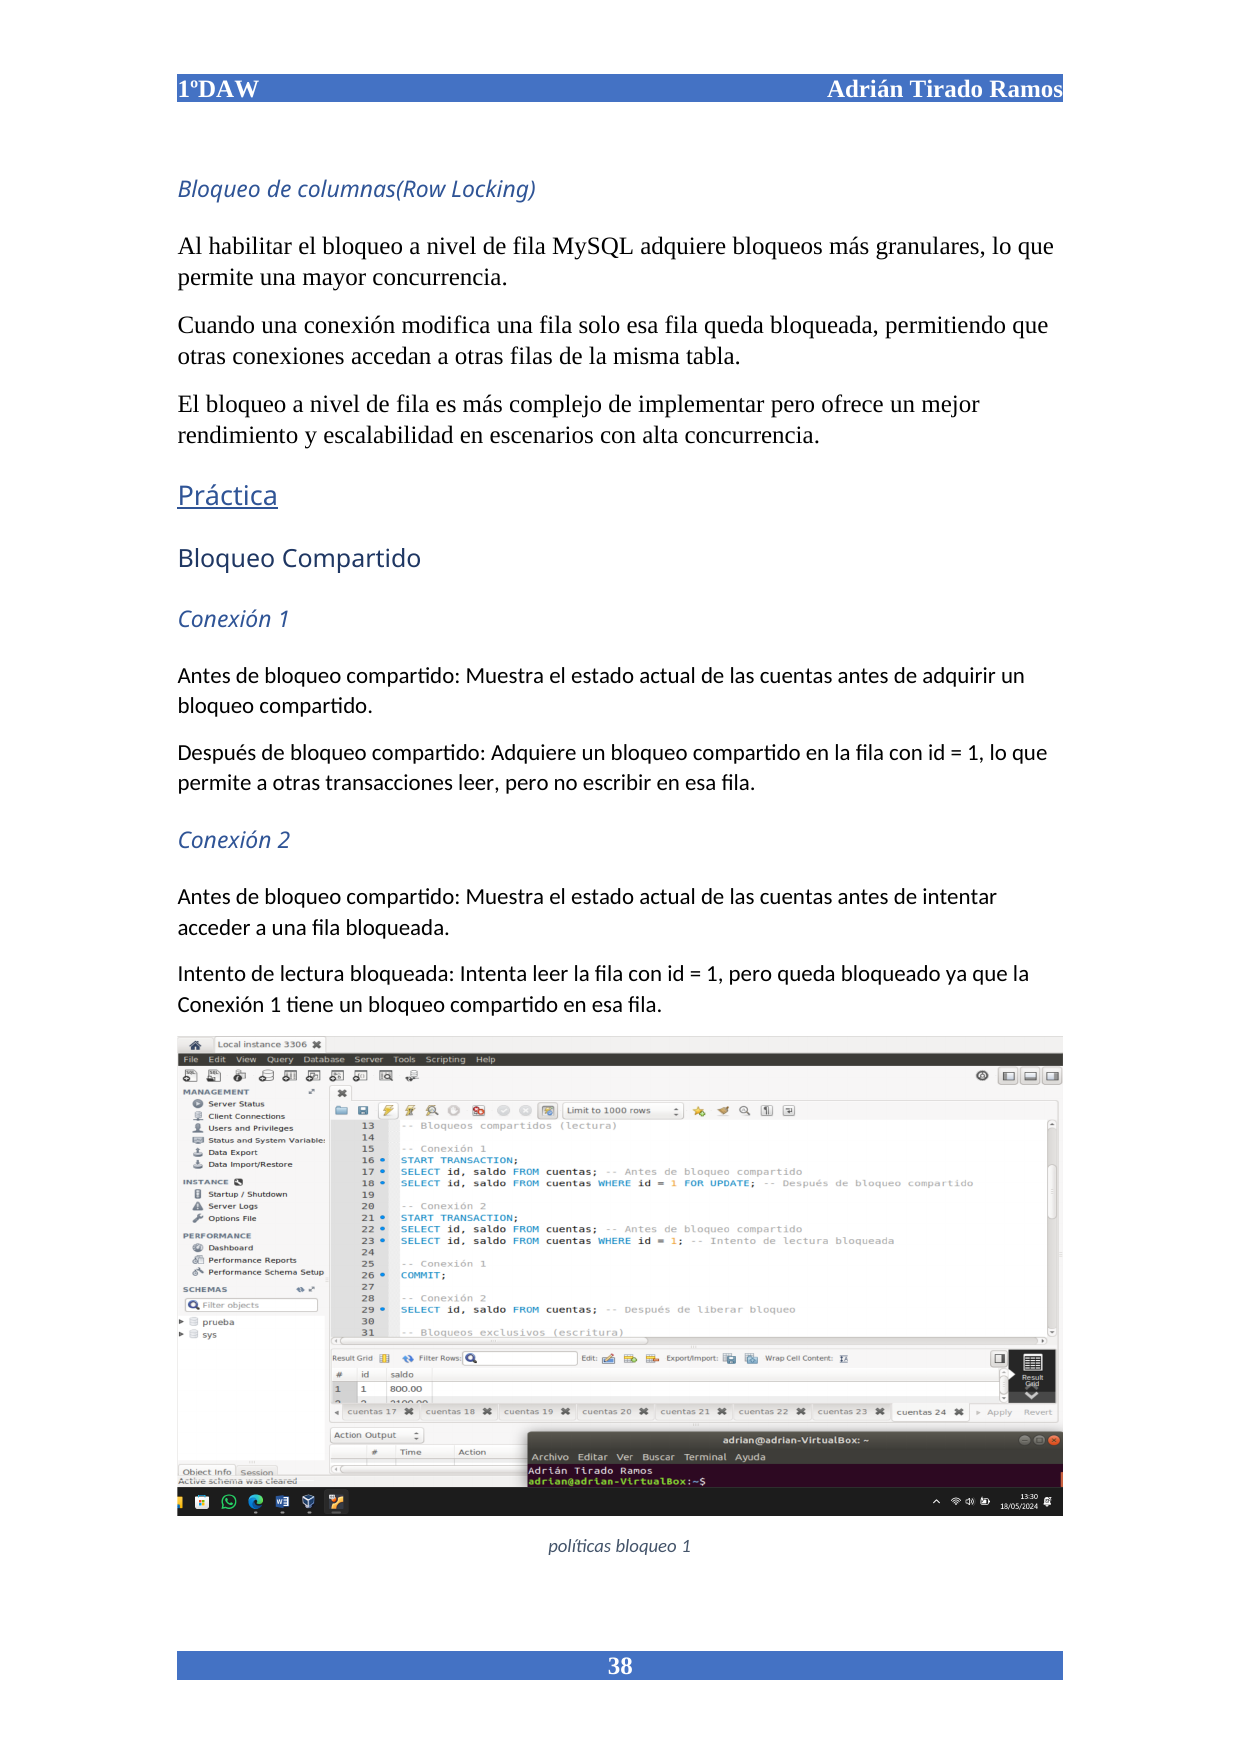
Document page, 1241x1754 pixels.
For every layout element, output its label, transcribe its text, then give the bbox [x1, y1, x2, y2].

text Antes de bloqueo compartido: Muestra el estado actual de las cuentas antes de adquirir un bloqueo compartido. [177, 661, 1063, 719]
text Después de bloqueo compartido: Adquiere un bloqueo compartido en la fila con id = 1, lo que permite a otras transacciones leer, pero no escribir en esa fila. [177, 738, 1063, 797]
subtitle Bloqueo de columnas(Row Locking) [177, 173, 1063, 204]
subtitle Bloqueo Compartido [177, 541, 1063, 575]
text Antes de bloqueo compartido: Muestra el estado actual de las cuentas antes de intentar acceder a una fila bloqueada. [177, 882, 1063, 941]
text Al habilitar el bloqueo a nivel de fila MySQL adquiere bloqueos más granulares, lo que permite una mayor concurrencia. [177, 231, 1063, 291]
subtitle Conexión 1 [177, 602, 1063, 634]
text Cuando una conexión modifica una fila solo esa fila queda bloqueada, permitiendo que otras conexiones accedan a otras filas de la misma tabla. [177, 310, 1063, 370]
picture [177, 1036, 1063, 1516]
text Intento de lectura bloqueada: Intenta leer la fila con id = 1, pero queda bloqueado ya que la Conexión 1 tiene un bloqueo compartido en esa fila. [177, 959, 1063, 1018]
subtitle Conexión 2 [177, 824, 1063, 855]
subtitle Práctica [177, 476, 1063, 513]
text El bloqueo a nivel de fila es más complejo de implementar pero ofrece un mejor rendimiento y escalabilidad en escenarios con alta concurrencia. [177, 389, 1063, 449]
